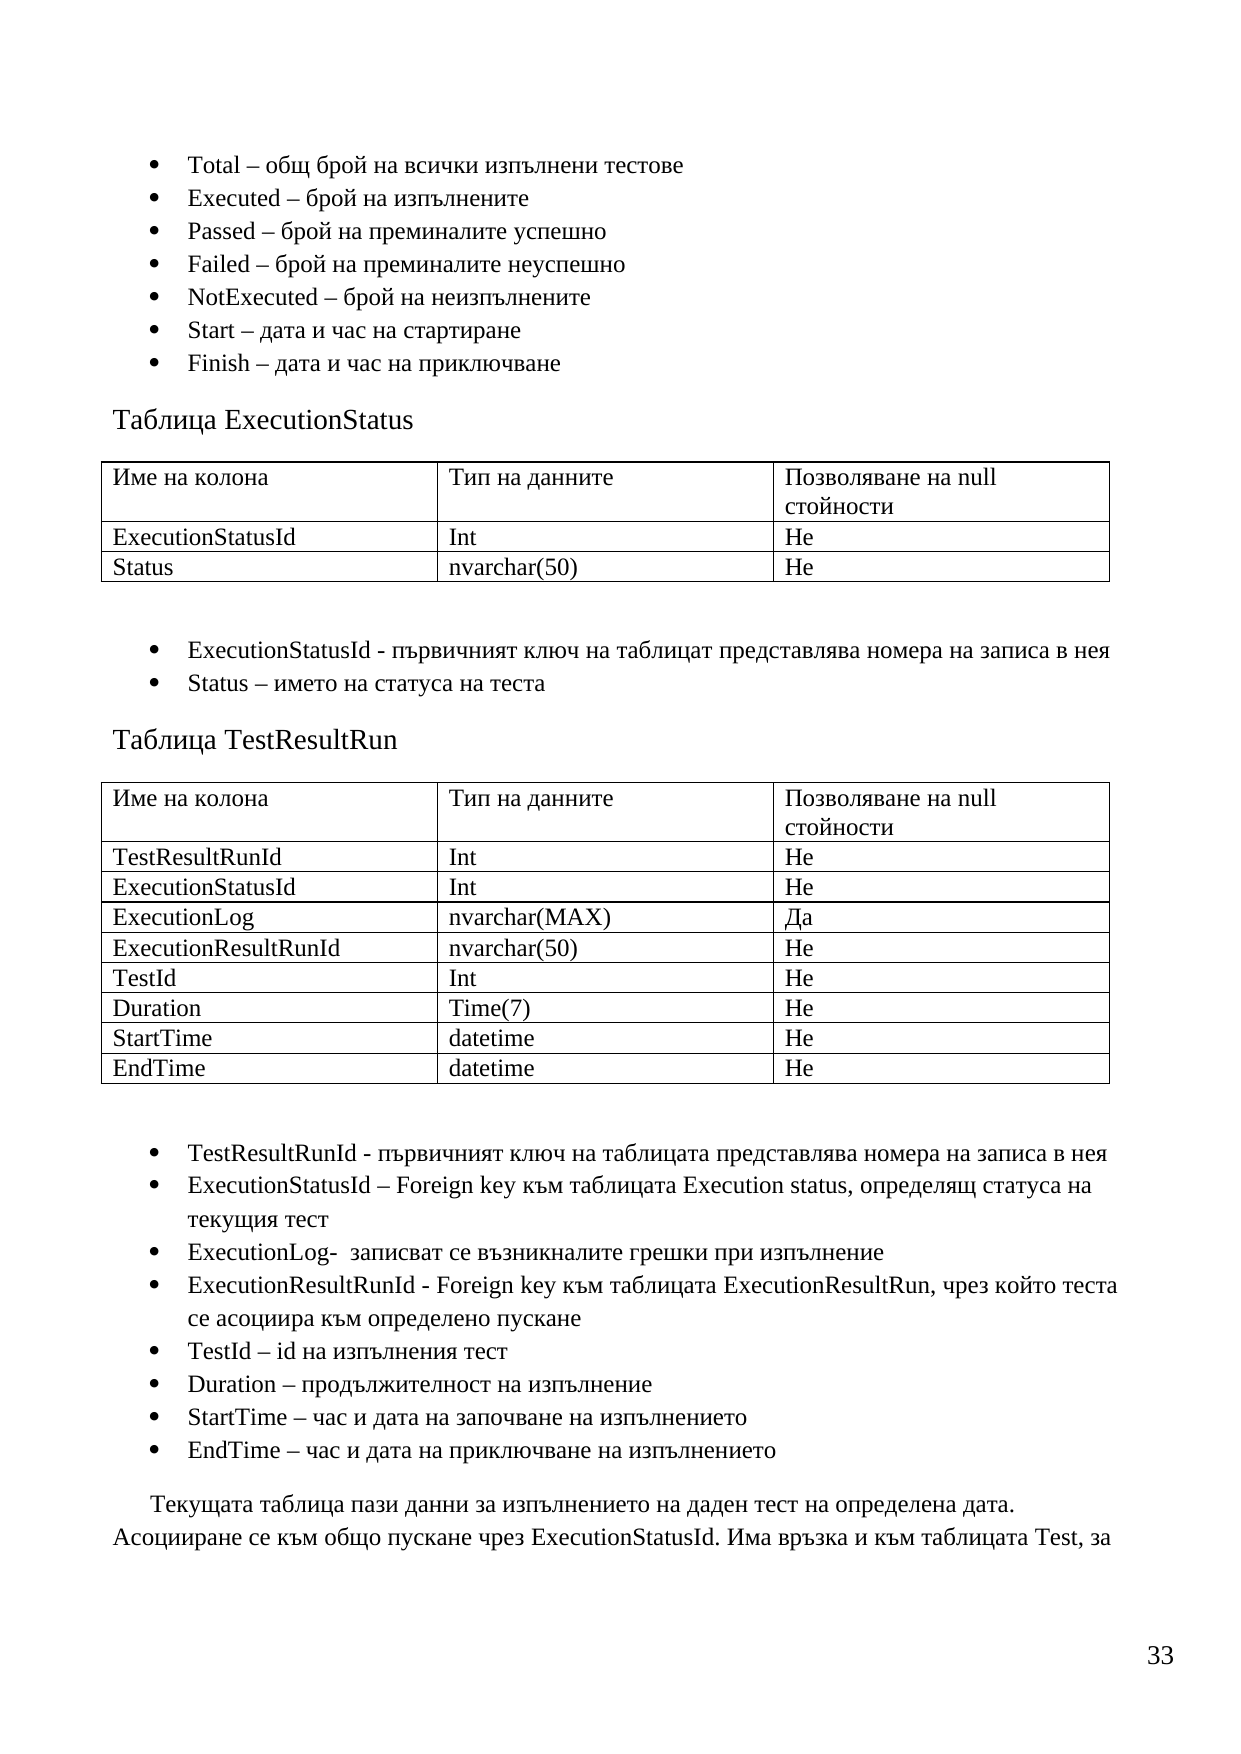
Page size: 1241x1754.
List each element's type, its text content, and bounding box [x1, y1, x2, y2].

table_cell Int [438, 842, 773, 871]
list EndTime – час и дата на приключване на изпълнението [150, 1435, 1128, 1463]
table_cell Int [438, 522, 773, 551]
list Start – дата и час на стартиране [150, 315, 1128, 344]
table_cell Не [774, 1054, 1109, 1083]
table_cell Не [774, 993, 1109, 1022]
table_cell Не [774, 552, 1109, 581]
list StartTime – час и дата на започване на изпълнението [150, 1402, 1128, 1431]
table_cell Status [102, 552, 437, 581]
table_cell nvarchar(MAX) [438, 903, 773, 932]
list Status – името на статуса на теста [150, 668, 1128, 697]
table_cell ExecutionLog [102, 903, 437, 932]
table_cell StartTime [102, 1023, 437, 1052]
table_cell TestId [102, 963, 437, 992]
table_cell ExecutionStatusId [102, 522, 437, 551]
table_cell EndTime [102, 1054, 437, 1083]
list Failed – брой на преминалите неуспешно [150, 249, 1128, 278]
table_cell nvarchar(50) [438, 933, 773, 962]
list Total – общ брой на всички изпълнени тестове [150, 150, 1128, 179]
list Executed – брой на изпълнените [150, 183, 1128, 212]
subtitle Таблица ExecutionStatus [112, 402, 1128, 436]
list Passed – брой на преминалите успешно [150, 216, 1128, 245]
list TestResultRunId - първичният ключ на таблицата представлява номера на записа в нея [150, 1138, 1128, 1166]
table_header Тип на данните [438, 783, 773, 841]
table_cell TestResultRunId [102, 842, 437, 871]
table_cell Не [774, 842, 1109, 871]
table_cell Не [774, 933, 1109, 962]
table_cell ExecutionResultRunId [102, 933, 437, 962]
list ExecutionResultRunId - Foreign key към таблицата ExecutionResultRun, чрез който теста се асоциира към определено пускане [150, 1270, 1128, 1331]
table_cell Не [774, 522, 1109, 551]
table_header Тип на данните [438, 463, 773, 521]
list TestId – id на изпълнения тест [150, 1336, 1128, 1364]
table_header Позволяване на null стойности [774, 463, 1109, 521]
list Finish – дата и час на приключване [150, 348, 1128, 377]
table_cell Int [438, 872, 773, 901]
list Duration – продължителност на изпълнение [150, 1369, 1128, 1397]
table_cell Duration [102, 993, 437, 1022]
table_header Позволяване на null стойности [774, 783, 1109, 841]
table_cell Time(7) [438, 993, 773, 1022]
list NotExecuted – брой на неизпълнените [150, 282, 1128, 311]
list ExecutionLog- записват се възникналите грешки при изпълнение [150, 1237, 1128, 1265]
table_cell ExecutionStatusId [102, 872, 437, 901]
list ExecutionStatusId - първичният ключ на таблицат представлява номера на записа в нея [150, 636, 1128, 664]
table_cell datetime [438, 1023, 773, 1052]
table_cell Не [774, 872, 1109, 901]
table_cell Int [438, 963, 773, 992]
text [112, 1489, 1128, 1550]
table_header Име на колона [102, 463, 437, 521]
table_header Име на колона [102, 783, 437, 841]
subtitle Таблица TestResultRun [112, 722, 1128, 756]
table_cell Не [774, 1023, 1109, 1052]
table_cell Да [774, 903, 1109, 932]
list ExecutionStatusId – Foreign key към таблицата Execution status, определящ статуса на текущия тест [150, 1171, 1128, 1232]
table_cell datetime [438, 1054, 773, 1083]
table_cell Не [774, 963, 1109, 992]
table_cell nvarchar(50) [438, 552, 773, 581]
